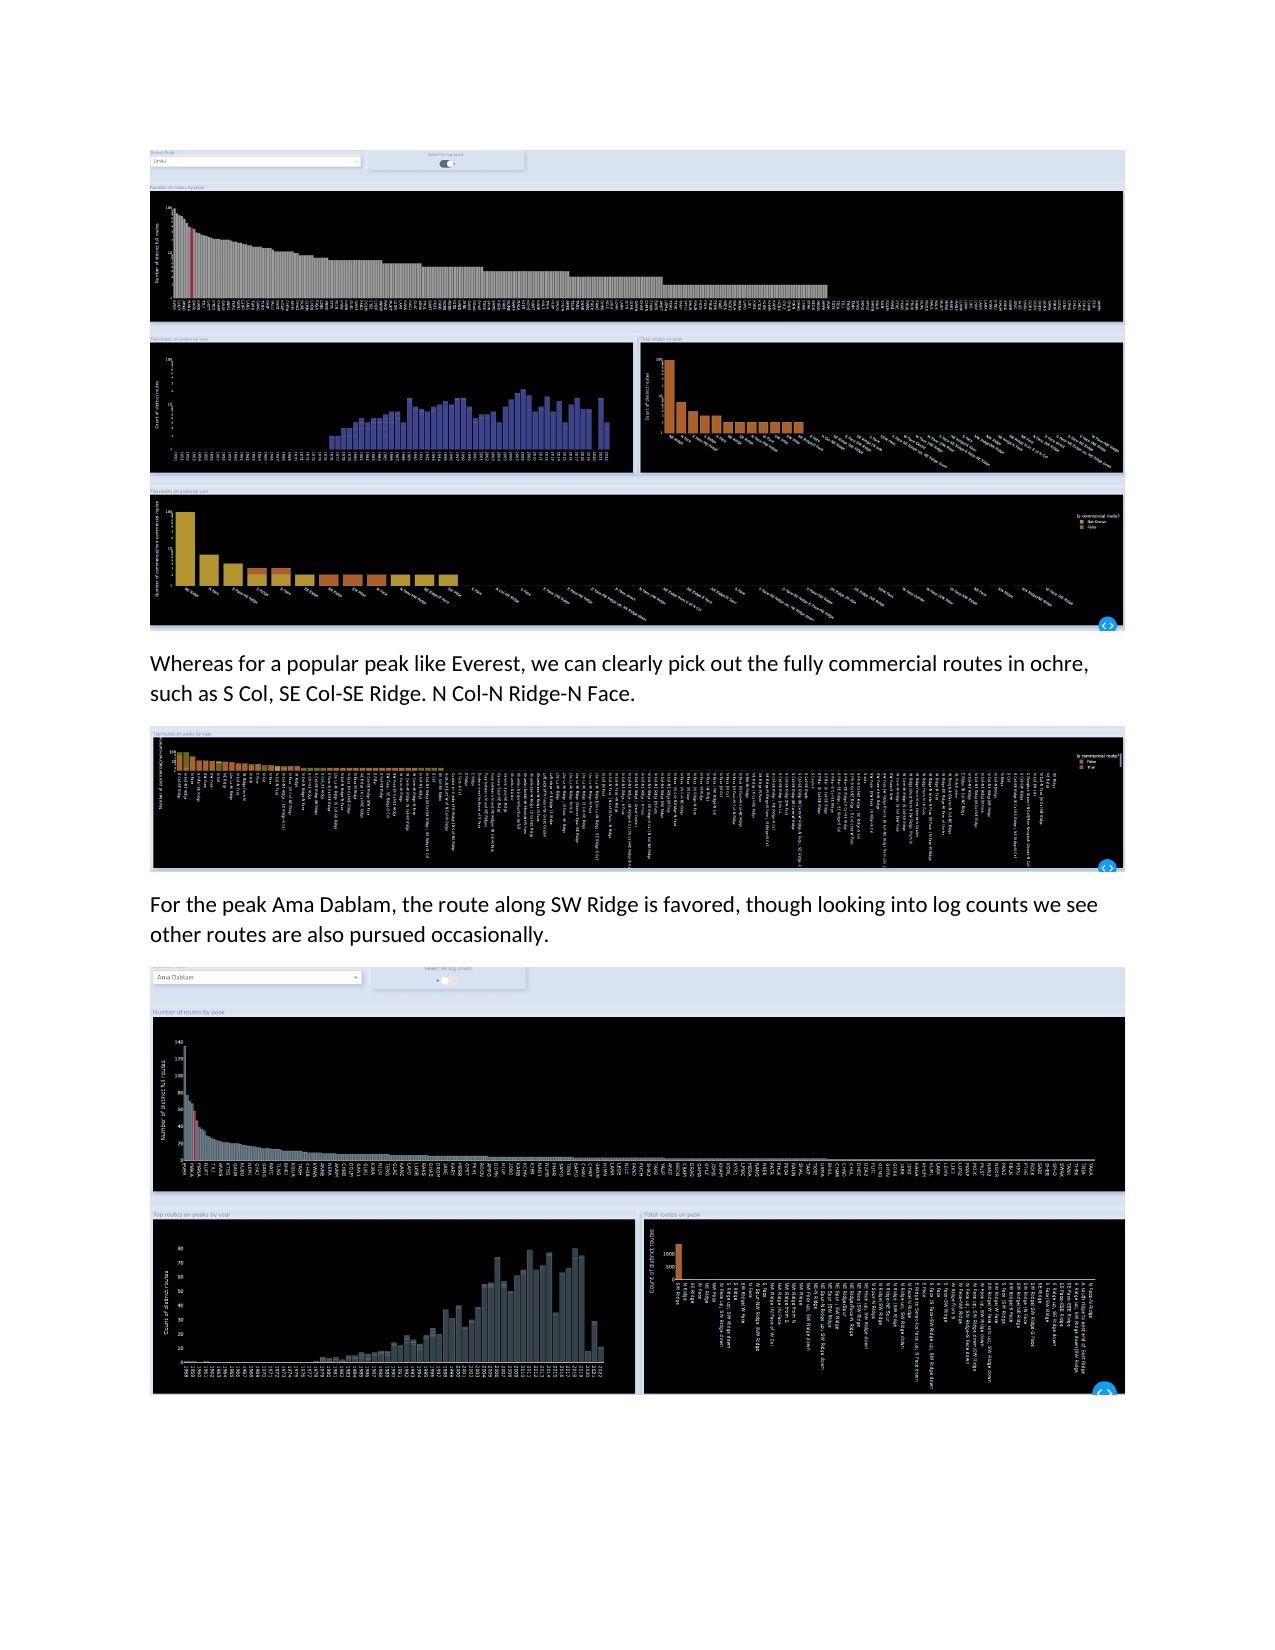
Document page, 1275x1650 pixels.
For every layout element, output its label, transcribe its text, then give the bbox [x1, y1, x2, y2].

text For the peak Ama Dablam, the route along SW Ridge is favored, though looking into log counts we see other routes are also pursued occasionally. [150, 890, 1125, 948]
text Whereas for a popular peak like Everest, we can clearly pick out the fully commercial routes in ochre, such as S Col, SE Col-SE Ridge. N Col-N Ridge-N Face. [150, 649, 1125, 707]
picture [150, 726, 1125, 872]
picture [150, 967, 1125, 1395]
picture [150, 150, 1125, 631]
